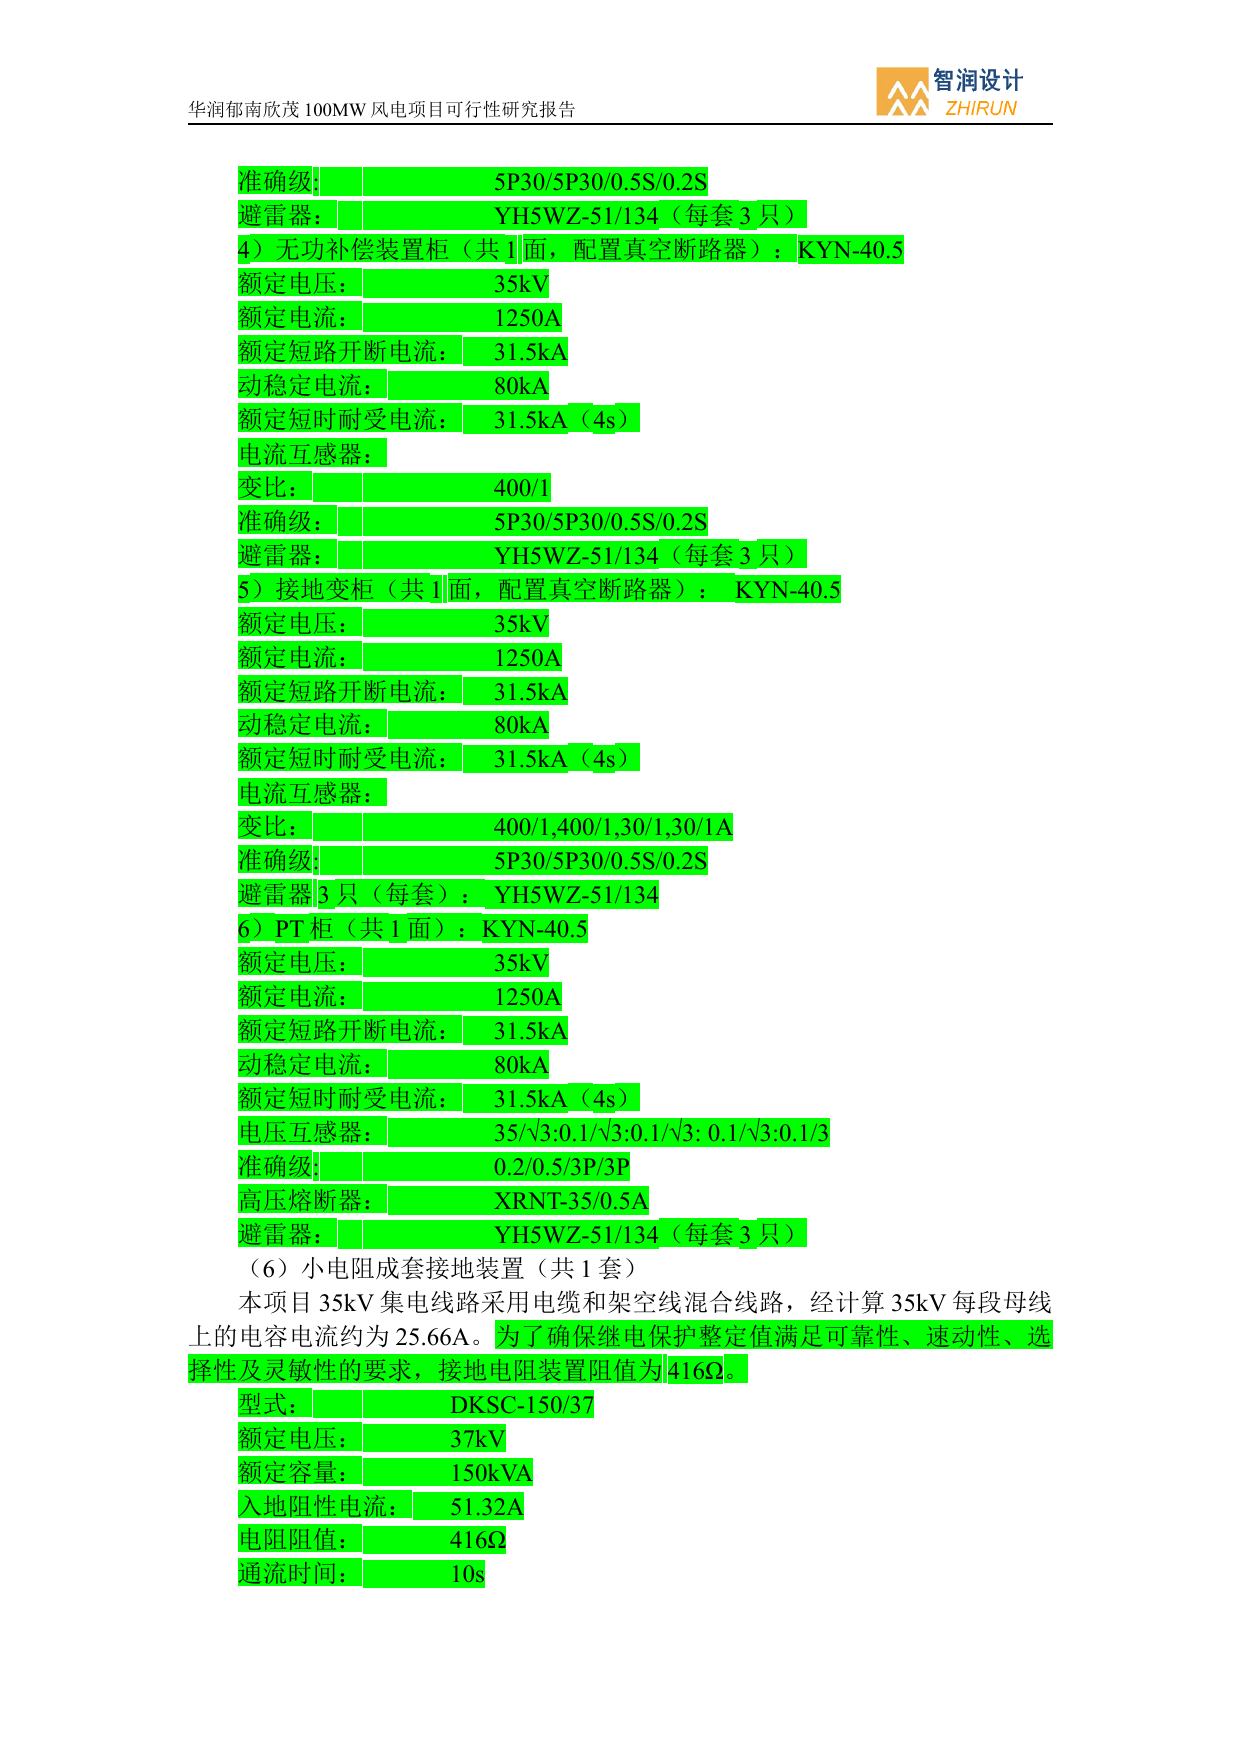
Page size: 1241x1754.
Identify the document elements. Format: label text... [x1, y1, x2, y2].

text 避雷器： YH5WZ-51/134（每套3只） [187, 537, 1053, 571]
text 5）接地变柜（共1面，配置真空断路器）： KYN-40.5 [187, 571, 1053, 605]
text 准确级: 5P30/5P30/0.5S/0.2S [187, 843, 1053, 877]
text 额定电压： 35kV [187, 945, 1053, 979]
text 额定短路开断电流： 31.5kA [187, 673, 1053, 707]
text 入地阻性电流： 51.32A [187, 1488, 1053, 1522]
text 额定电流： 1250A [187, 300, 1053, 334]
text 电阻阻值： 416Ω [187, 1522, 1053, 1556]
text 额定容量： 150kVA [187, 1454, 1053, 1488]
text 高压熔断器： XRNT-35/0.5A [187, 1183, 1053, 1217]
text 通流时间： 10s [187, 1556, 1053, 1590]
text 准确级： 5P30/5P30/0.5S/0.2S [187, 503, 1053, 537]
text 电压互感器： 35/√3:0.1/√3:0.1/√3: 0.1/√3:0.1/3 [187, 1115, 1053, 1149]
text 动稳定电流： 80kA [187, 368, 1053, 402]
text 型式： DKSC-150/37 [187, 1386, 1053, 1420]
text 本项目35kV集电线路采用电缆和架空线混合线路，经计算35kV每段母线上的电容电流约为25.66A。为了确保继电保护整定值满足可靠性、速动性、选择性及灵敏性的要求，接地电阻装置阻值为416Ω。 [187, 1284, 1053, 1386]
text 额定短路开断电流： 31.5kA [187, 1013, 1053, 1047]
text 动稳定电流： 80kA [187, 1047, 1053, 1081]
text 4）无功补偿装置柜（共1面，配置真空断路器）：KYN-40.5 [187, 232, 1053, 266]
text 电流互感器： [187, 436, 1053, 469]
text 额定电压： 37kV [187, 1420, 1053, 1454]
text 额定电流： 1250A [187, 979, 1053, 1013]
text 准确级: 5P30/5P30/0.5S/0.2S [187, 164, 1053, 198]
text 额定短时耐受电流： 31.5kA（4s） [187, 1081, 1053, 1115]
text 变比： 400/1,400/1,30/1,30/1A [187, 809, 1053, 843]
text 动稳定电流： 80kA [187, 707, 1053, 741]
text 避雷器3只（每套）： YH5WZ-51/134 [187, 877, 1053, 911]
text 额定短路开断电流： 31.5kA [187, 334, 1053, 368]
text 额定短时耐受电流： 31.5kA（4s） [187, 402, 1053, 436]
text 额定电流： 1250A [187, 639, 1053, 673]
text 避雷器： YH5WZ-51/134（每套3只） [187, 1217, 1053, 1251]
text 额定电压： 35kV [187, 605, 1053, 639]
text 电流互感器： [187, 775, 1053, 809]
text 变比： 400/1 [187, 469, 1053, 503]
text 避雷器： YH5WZ-51/134（每套3只） [187, 198, 1053, 232]
picture [876, 65, 1024, 117]
text （6）小电阻成套接地装置（共1套） [187, 1251, 1053, 1284]
text 准确级: 0.2/0.5/3P/3P [187, 1149, 1053, 1183]
text 额定电压： 35kV [187, 266, 1053, 300]
text 额定短时耐受电流： 31.5kA（4s） [187, 741, 1053, 775]
text 6）PT柜（共1面）：KYN-40.5 [187, 911, 1053, 945]
